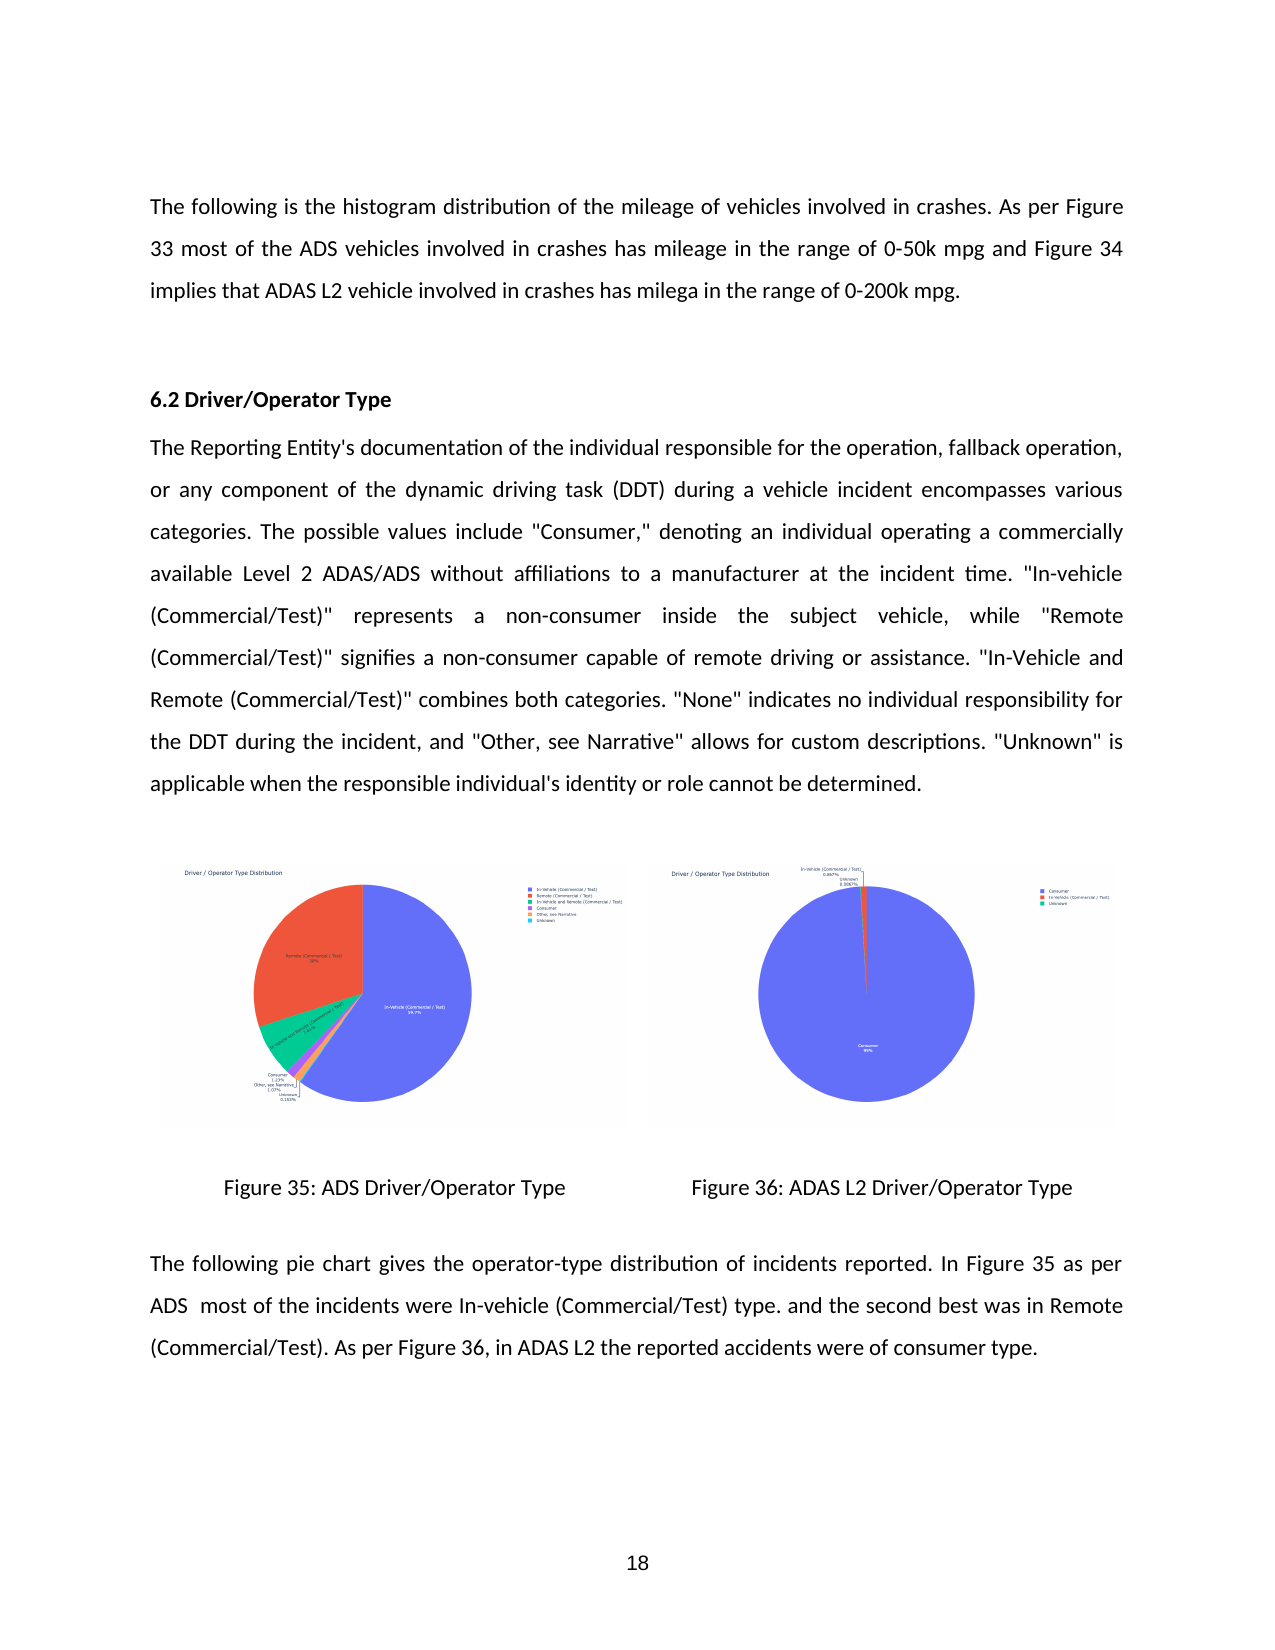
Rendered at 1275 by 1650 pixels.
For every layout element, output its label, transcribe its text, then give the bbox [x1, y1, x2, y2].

table_header [640, 855, 1125, 1160]
text The following is the histogram distribution of the mileage of vehicles involved in crashes. As per Figure 33 most of the ADS vehicles involved in crashes has mileage in the range of 0-50k mpg and Figure 34 implies that ADAS L2 vehicle involved in crashes has milega in the range of 0-200k mpg. [150, 192, 1125, 304]
picture [648, 865, 1115, 1128]
subtitle 6.2 Driver/Operator Type [150, 385, 1125, 413]
table_header [152, 855, 638, 1160]
text The following pie chart gives the operator-type distribution of incidents reported. In Figure 35 as per ADS most of the incidents were In-vehicle (Commercial/Test) type. and the second best was in Remote (Commercial/Test). As per Figure 36, in ADAS L2 the reported accidents were of consumer type. [150, 1249, 1125, 1361]
table_cell Figure 36: ADAS L2 Driver/Operator Type [640, 1163, 1125, 1211]
table_cell Figure 35: ADS Driver/Operator Type [152, 1163, 638, 1211]
picture [161, 865, 628, 1128]
text The Reporting Entity's documentation of the individual responsible for the operation, fallback operation, or any component of the dynamic driving task (DDT) during a vehicle incident encompasses various categories. The possible values include "Consumer," denoting an individual operating a commercially available Level 2 ADAS/ADS without affiliations to a manufacturer at the incident time. "In-vehicle (Commercial/Test)" represents a non-consumer inside the subject vehicle, while "Remote (Commercial/Test)" signifies a non-consumer capable of remote driving or assistance. "In-Vehicle and Remote (Commercial/Test)" combines both categories. "None" indicates no individual responsibility for the DDT during the incident, and "Other, see Narrative" allows for custom descriptions. "Unknown" is applicable when the responsible individual's identity or role cannot be determined. [150, 433, 1125, 797]
